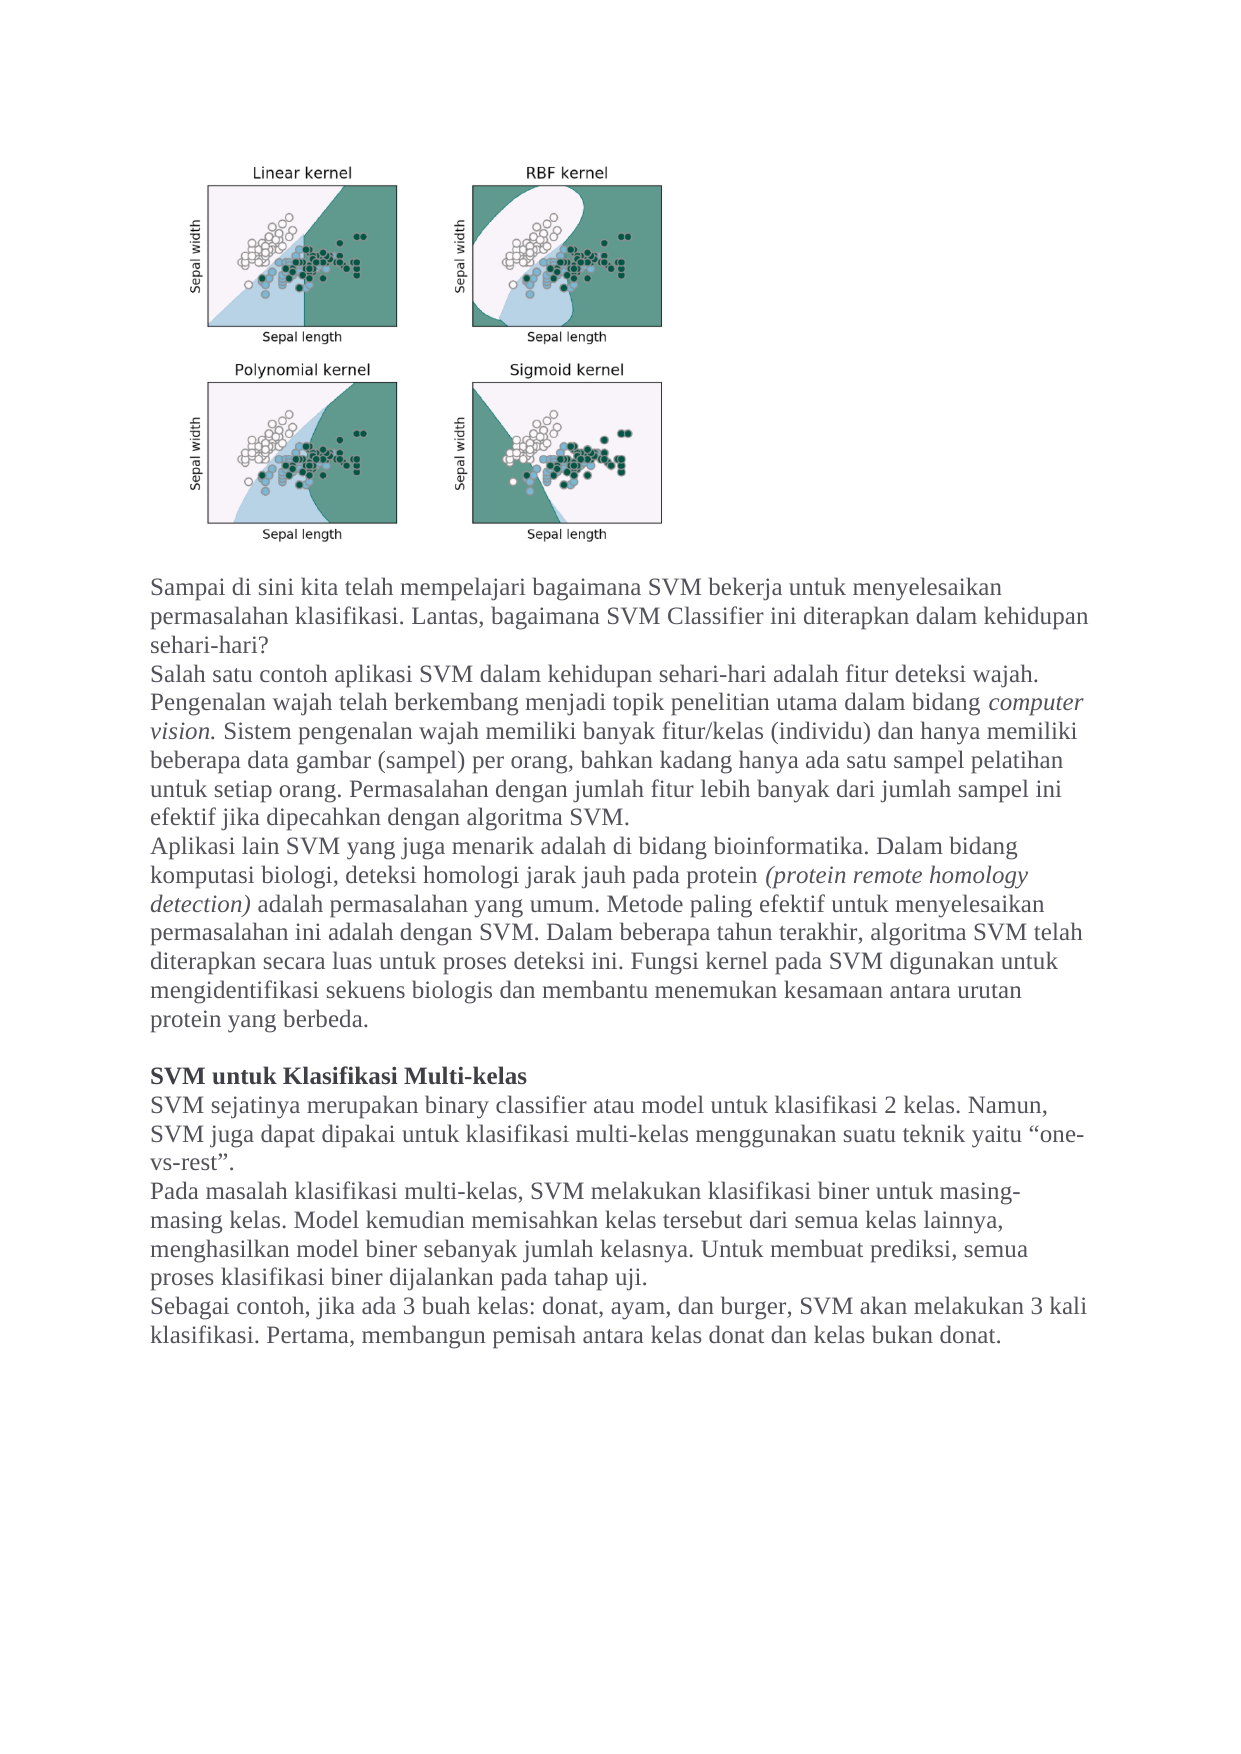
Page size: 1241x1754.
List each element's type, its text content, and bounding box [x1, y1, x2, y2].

text Pada masalah klasifikasi multi-kelas, SVM melakukan klasifikasi biner untuk masing-masing kelas. Model kemudian memisahkan kelas tersebut dari semua kelas lainnya, menghasilkan model biner sebanyak jumlah kelasnya. Untuk membuat prediksi, semua proses klasifikasi biner dijalankan pada tahap uji. [150, 1176, 1090, 1291]
text Sampai di sini kita telah mempelajari bagaimana SVM bekerja untuk menyelesaikan permasalahan klasifikasi. Lantas, bagaimana SVM Classifier ini diterapkan dalam kehidupan sehari-hari? [150, 572, 1090, 659]
text SVM untuk Klasifikasi Multi-kelas [150, 1061, 1090, 1090]
text SVM sejatinya merupakan binary classifier atau model untuk klasifikasi 2 kelas. Namun, SVM juga dapat dipakai untuk klasifikasi multi-kelas menggunakan suatu teknik yaitu “one-vs-rest”. [150, 1090, 1090, 1176]
picture [156, 150, 698, 567]
text Sebagai contoh, jika ada 3 buah kelas: donat, ayam, dan burger, SVM akan melakukan 3 kali klasifikasi. Pertama, membangun pemisah antara kelas donat dan kelas bukan donat. [150, 1291, 1090, 1349]
text Salah satu contoh aplikasi SVM dalam kehidupan sehari-hari adalah fitur deteksi wajah. Pengenalan wajah telah berkembang menjadi topik penelitian utama dalam bidang computer vision. Sistem pengenalan wajah memiliki banyak fitur/kelas (individu) dan hanya memiliki beberapa data gambar (sampel) per orang, bahkan kadang hanya ada satu sampel pelatihan untuk setiap orang. Permasalahan dengan jumlah fitur lebih banyak dari jumlah sampel ini efektif jika dipecahkan dengan algoritma SVM. [150, 659, 1090, 831]
text Aplikasi lain SVM yang juga menarik adalah di bidang bioinformatika. Dalam bidang komputasi biologi, deteksi homologi jarak jauh pada protein (protein remote homology detection) adalah permasalahan yang umum. Metode paling efektif untuk menyelesaikan permasalahan ini adalah dengan SVM. Dalam beberapa tahun terakhir, algoritma SVM telah diterapkan secara luas untuk proses deteksi ini. Fungsi kernel pada SVM digunakan untuk mengidentifikasi sekuens biologis dan membantu menemukan kesamaan antara urutan protein yang berbeda. [150, 831, 1090, 1032]
